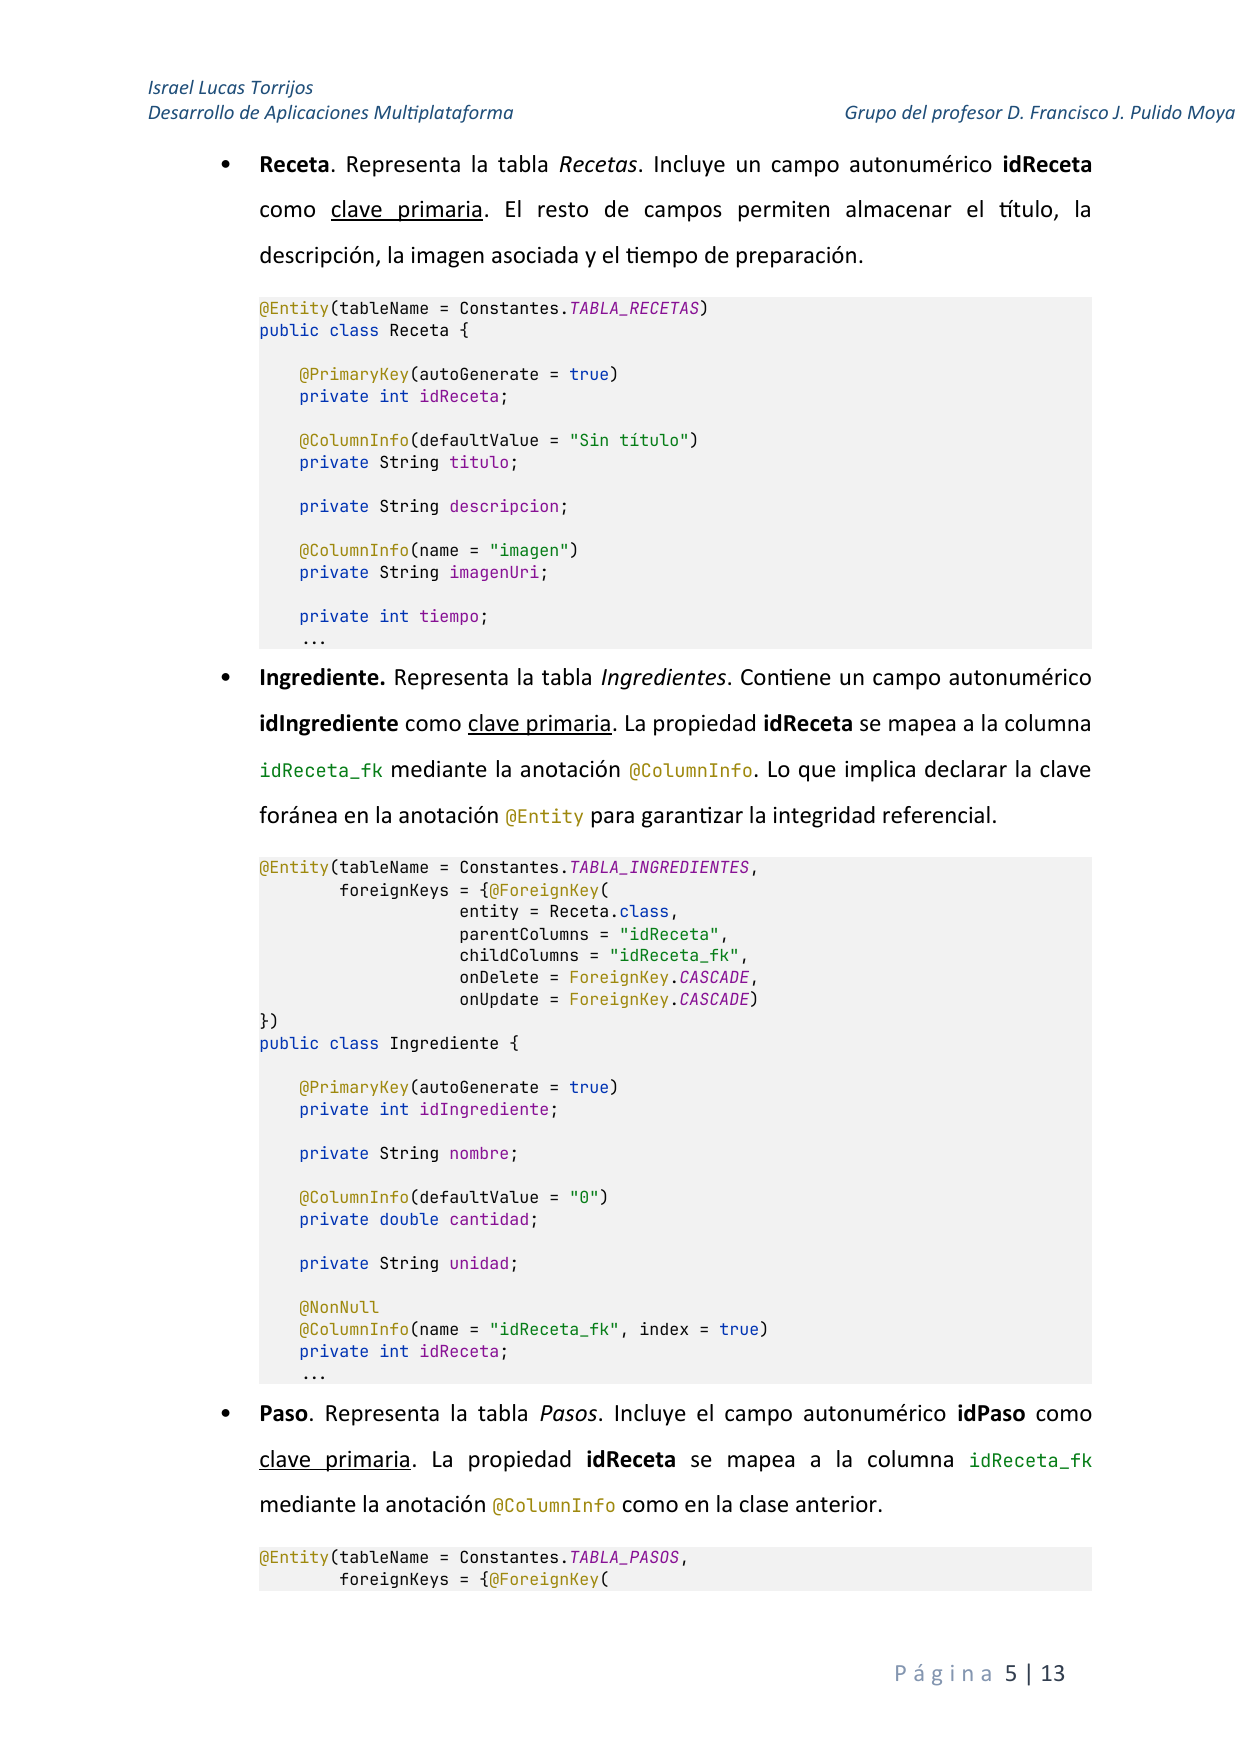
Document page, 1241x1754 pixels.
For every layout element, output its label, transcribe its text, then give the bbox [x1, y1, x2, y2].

text @Entity(tableName = Constantes.TABLA_RECETAS) public class Receta { @PrimaryKey(autoGenerate = true) private int idReceta; @ColumnInfo(defaultValue = "Sin título") private String titulo; private String descripcion; @ColumnInfo(name = "imagen") private String imagenUri; private int tiempo; ... [259, 297, 1092, 649]
text @Entity(tableName = Constantes.TABLA_INGREDIENTES, foreignKeys = {@ForeignKey( entity = Receta.class, parentColumns = "idReceta", childColumns = "idReceta_fk", onDelete = ForeignKey.CASCADE, onUpdate = ForeignKey.CASCADE) }) public class Ingrediente { @PrimaryKey(autoGenerate = true) private int idIngrediente; private String nombre; @ColumnInfo(defaultValue = "0") private double cantidad; private String unidad; @NonNull @ColumnInfo(name = "idReceta_fk", index = true) private int idReceta; ... [259, 857, 1092, 1384]
text Ingrediente. Representa la tabla Ingredientes. Contiene un campo autonumérico idIngrediente como clave primaria. La propiedad idReceta se mapea a la columna idReceta_fk mediante la anotación @ColumnInfo. Lo que implica declarar la clave foránea en la anotación @Entity para garantizar la integridad referencial. [222, 662, 1092, 829]
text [259, 1547, 1092, 1591]
text Receta. Representa la tabla Recetas. Incluye un campo autonumérico idReceta como clave primaria. El resto de campos permiten almacenar el título, la descripción, la imagen asociada y el tiempo de preparación. [222, 148, 1092, 270]
text Paso. Representa la tabla Pasos. Incluye el campo autonumérico idPaso como clave primaria. La propiedad idReceta se mapea a la columna idReceta_fk mediante la anotación @ColumnInfo como en la clase anterior. [222, 1397, 1092, 1519]
